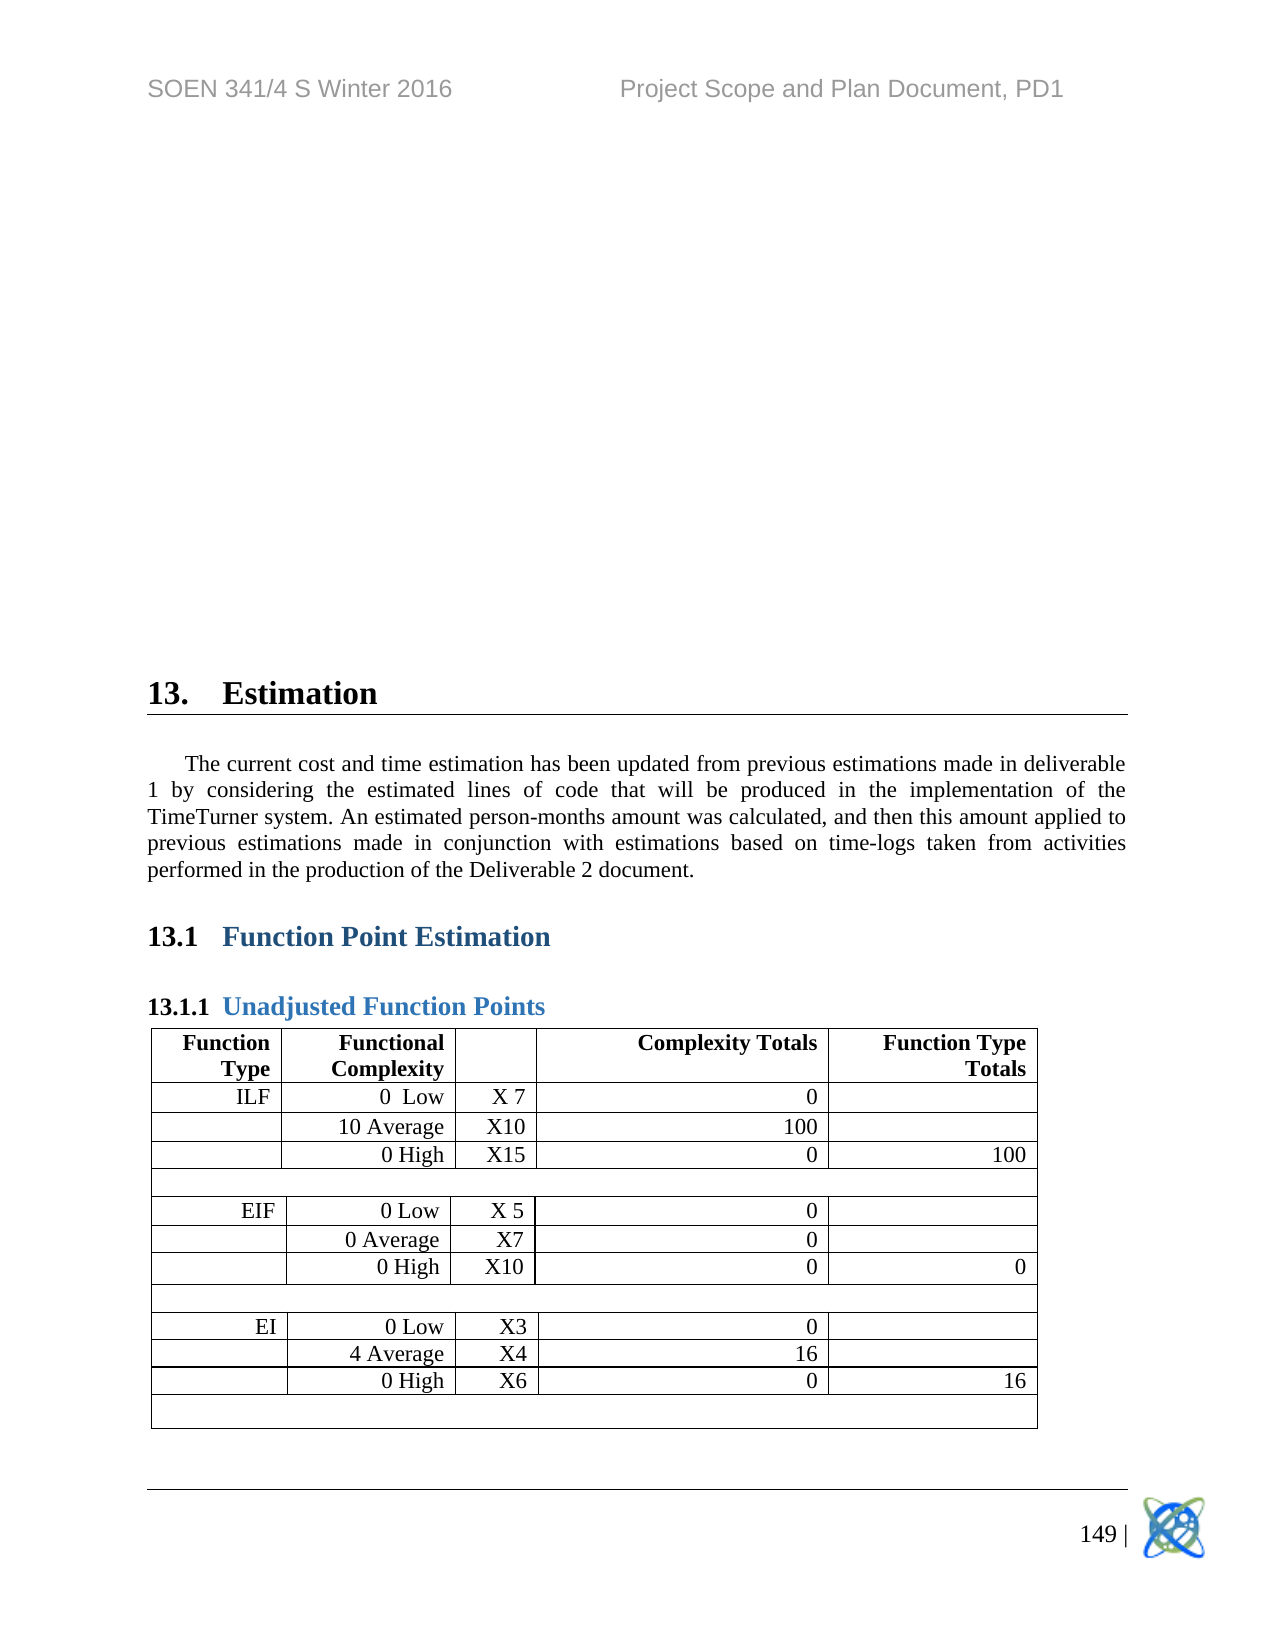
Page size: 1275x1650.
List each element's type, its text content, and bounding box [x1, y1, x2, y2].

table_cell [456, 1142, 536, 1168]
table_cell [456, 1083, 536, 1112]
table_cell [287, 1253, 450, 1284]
text Function Point Estimation [147, 919, 1128, 953]
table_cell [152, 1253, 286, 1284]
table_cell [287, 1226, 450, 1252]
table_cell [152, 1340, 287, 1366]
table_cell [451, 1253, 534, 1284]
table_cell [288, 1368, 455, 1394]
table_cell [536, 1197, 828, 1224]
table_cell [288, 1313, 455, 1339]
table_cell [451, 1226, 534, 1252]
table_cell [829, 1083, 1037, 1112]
subtitle Estimation [147, 673, 1128, 714]
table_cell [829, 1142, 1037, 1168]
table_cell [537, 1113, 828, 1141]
text Unadjusted Function Points [147, 991, 1128, 1022]
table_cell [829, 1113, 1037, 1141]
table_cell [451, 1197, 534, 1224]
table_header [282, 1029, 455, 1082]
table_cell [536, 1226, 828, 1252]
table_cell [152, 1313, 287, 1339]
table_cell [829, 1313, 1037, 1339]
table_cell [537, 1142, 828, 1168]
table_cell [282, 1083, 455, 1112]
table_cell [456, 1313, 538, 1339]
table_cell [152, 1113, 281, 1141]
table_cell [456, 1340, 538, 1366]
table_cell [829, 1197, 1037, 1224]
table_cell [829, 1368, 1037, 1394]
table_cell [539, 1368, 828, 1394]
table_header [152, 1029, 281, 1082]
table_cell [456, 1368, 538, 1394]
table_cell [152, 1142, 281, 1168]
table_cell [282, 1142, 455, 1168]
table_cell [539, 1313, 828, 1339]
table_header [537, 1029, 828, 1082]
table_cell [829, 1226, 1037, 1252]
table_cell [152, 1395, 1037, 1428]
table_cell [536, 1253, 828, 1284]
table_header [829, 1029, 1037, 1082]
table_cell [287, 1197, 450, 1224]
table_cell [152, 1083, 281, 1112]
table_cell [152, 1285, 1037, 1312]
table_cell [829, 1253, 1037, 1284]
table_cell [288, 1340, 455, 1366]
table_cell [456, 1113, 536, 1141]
text The current cost and time estimation has been updated from previous estimations made in deliverable 1 by considering the estimated lines of code that will be produced in the implementation of the TimeTurner system. An estimated person-months amount was calculated, and then this amount applied to previous estimations made in conjunction with estimations based on time-logs taken from activities performed in the production of the Deliverable 2 document. [147, 750, 1128, 882]
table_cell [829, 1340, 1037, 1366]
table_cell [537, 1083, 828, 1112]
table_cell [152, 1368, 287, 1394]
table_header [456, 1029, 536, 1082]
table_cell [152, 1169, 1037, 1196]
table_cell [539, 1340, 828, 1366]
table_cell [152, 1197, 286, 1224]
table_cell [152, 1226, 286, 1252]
picture [1123, 1490, 1224, 1566]
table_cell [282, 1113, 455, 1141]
